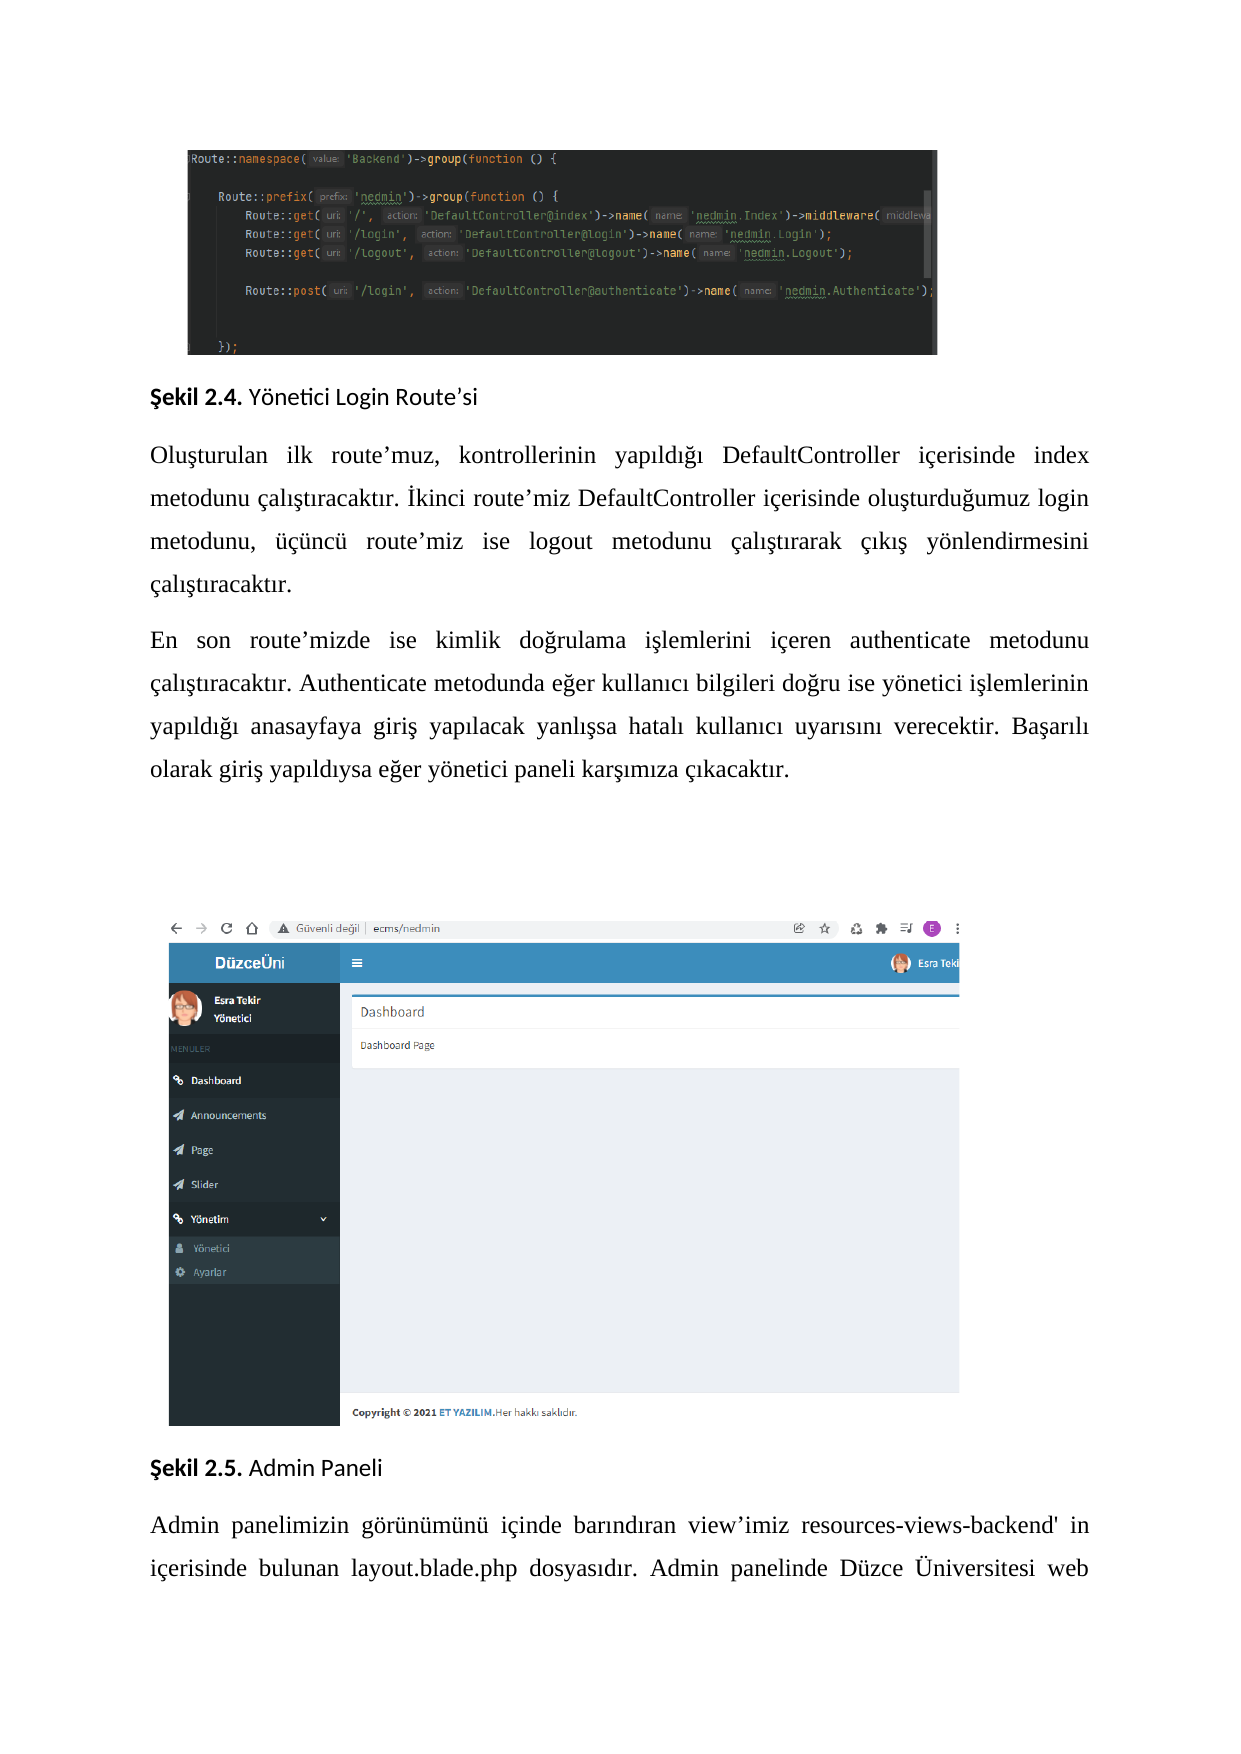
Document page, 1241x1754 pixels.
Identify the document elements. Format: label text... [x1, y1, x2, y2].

text Şekil 2.5. Admin Paneli [150, 1452, 1090, 1483]
text En son route’mizde ise kimlik doğrulama işlemlerini içeren authenticate metodunu çalıştıracaktır. Authenticate metodunda eğer kullanıcı bilgileri doğru ise yönetici işlemlerinin yapıldığı anasayfaya giriş yapılacak yanlışsa hatalı kullanıcı uyarısını verecektir. Başarılı olarak giriş yapıldıysa eğer yönetici paneli karşımıza çıkacaktır. [150, 625, 1090, 783]
text Oluşturulan ilk route’muz, kontrollerinin yapıldığı DefaultController içerisinde index metodunu çalıştıracaktır. İkinci route’miz DefaultController içerisinde oluşturduğumuz login metodunu, üçüncü route’miz ise logout metodunu çalıştırarak çıkış yönlendirmesini çalıştıracaktır. [150, 440, 1090, 598]
text Şekil 2.4. Yönetici Login Route’si [150, 382, 1090, 412]
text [150, 1510, 1090, 1582]
